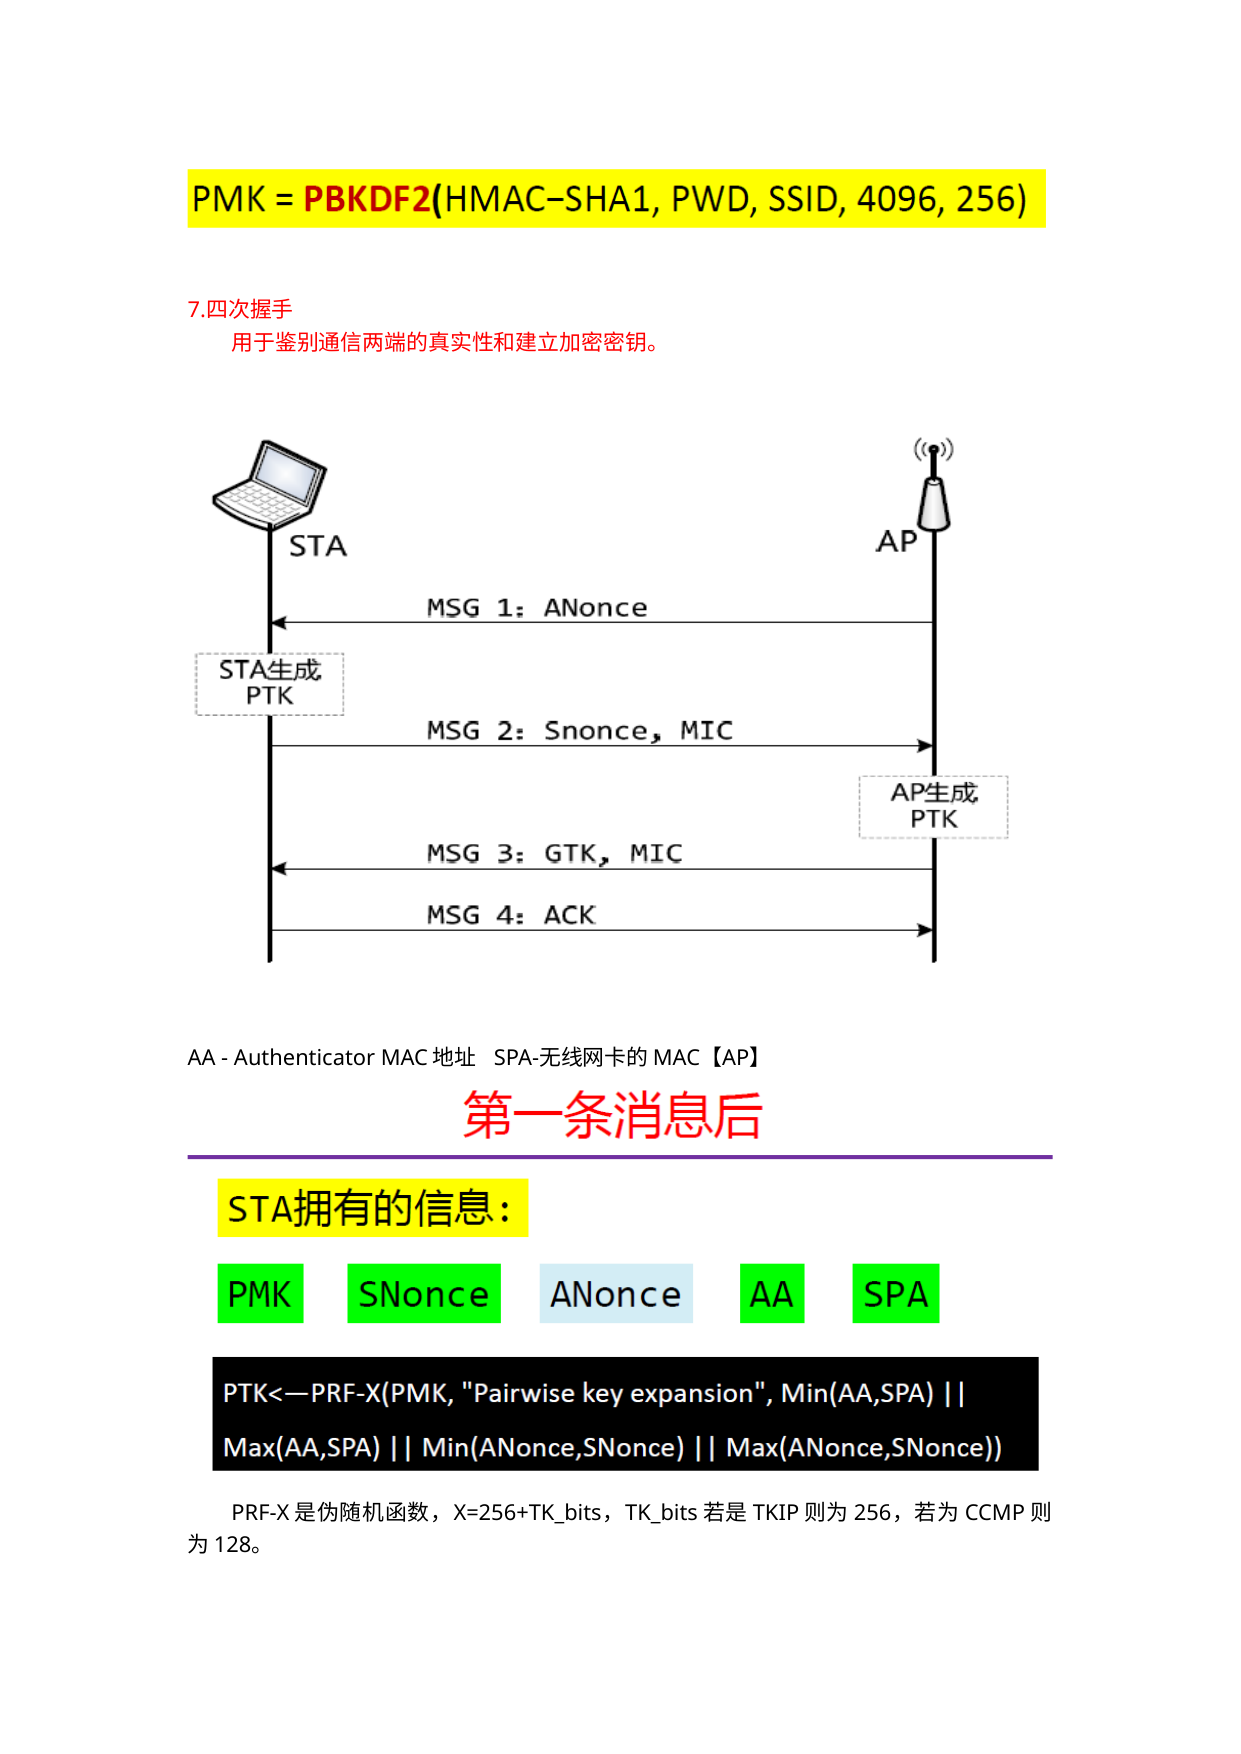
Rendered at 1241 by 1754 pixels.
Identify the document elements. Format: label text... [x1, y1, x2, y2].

picture [187, 422, 1053, 1001]
text 用于鉴别通信两端的真实性和建立加密密钥。 [187, 324, 1053, 357]
picture [187, 1072, 1053, 1481]
text 7.四次握手 [187, 292, 1053, 324]
text AA - Authenticator MAC地址 SPA-无线网卡的MAC【AP】 [187, 1039, 1053, 1072]
picture [187, 162, 1053, 237]
text PRF-X是伪随机函数，X=256+TK_bits，TK_bits若是TKIP则为256，若为CCMP则为128。 [187, 1494, 1053, 1559]
